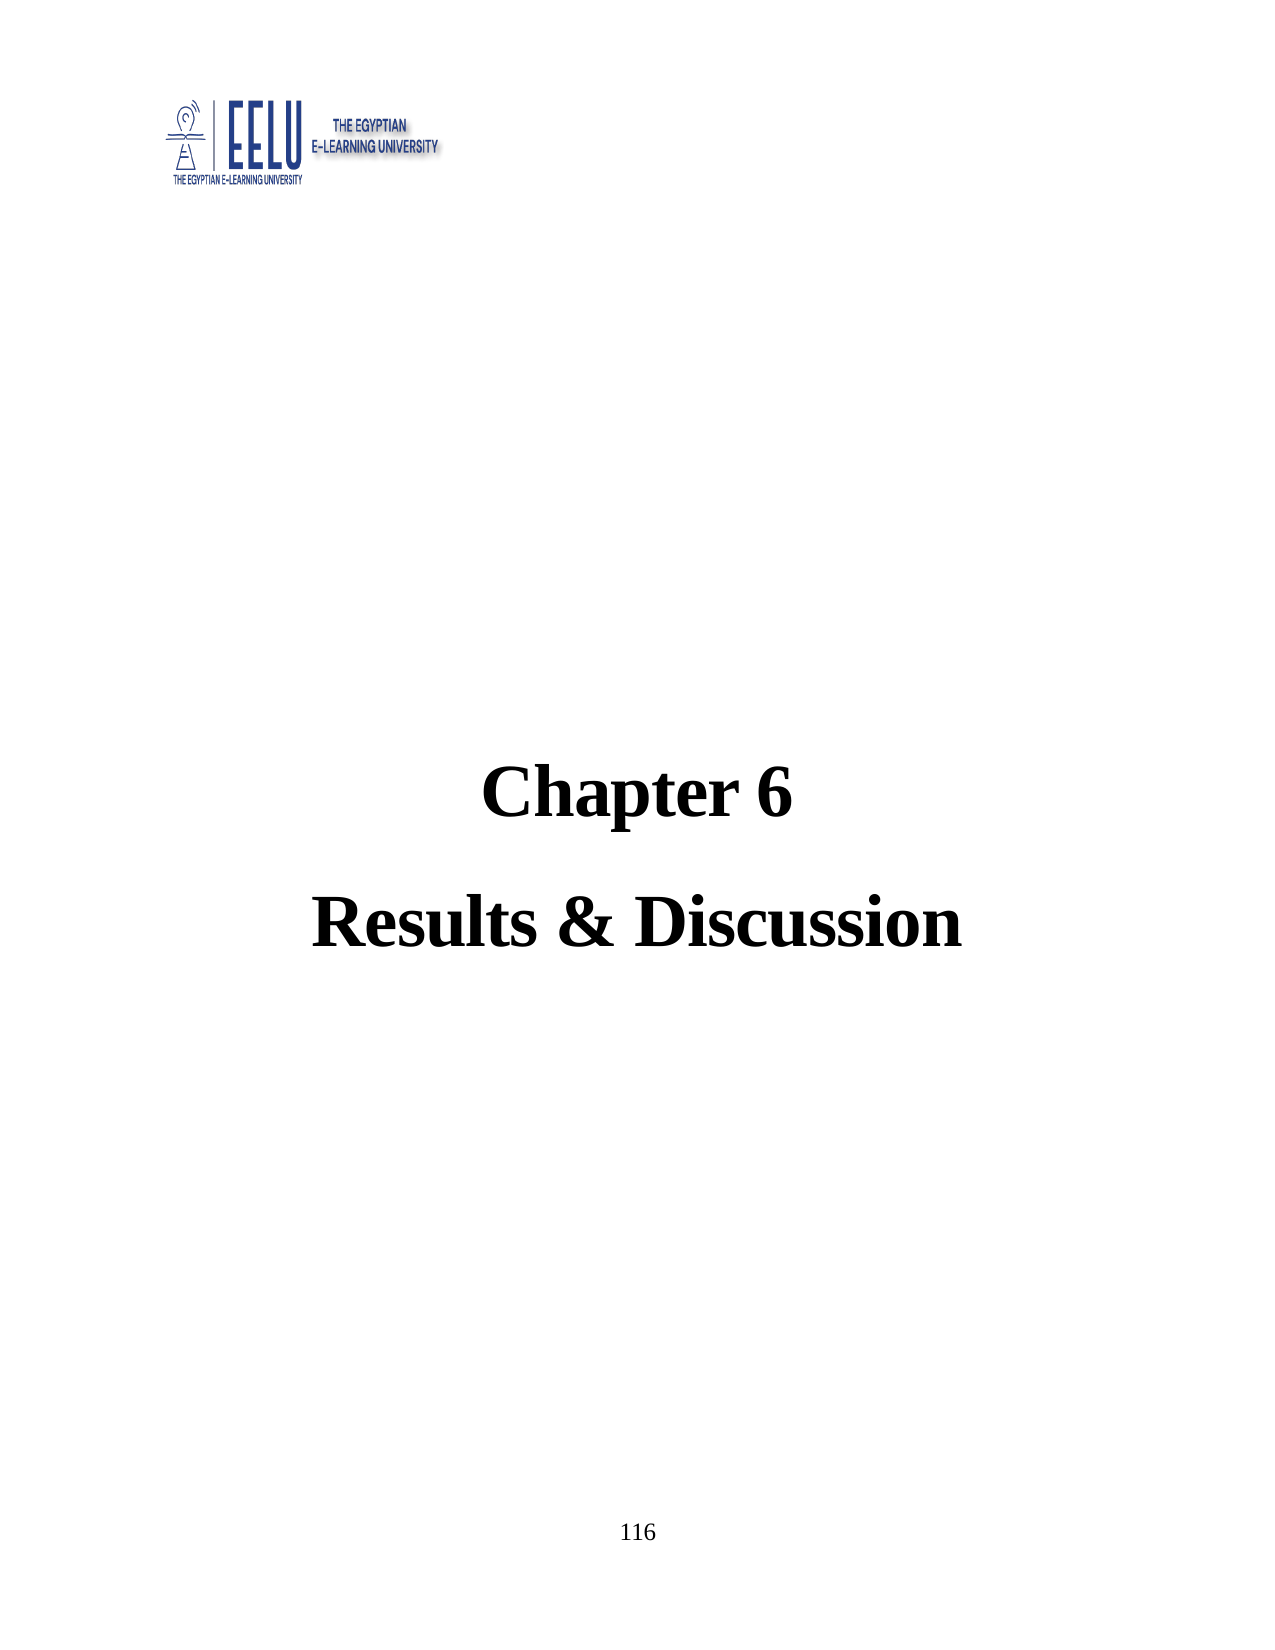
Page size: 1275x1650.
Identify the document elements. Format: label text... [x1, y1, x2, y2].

title Results & Discussion [150, 876, 1125, 962]
title Chapter 6 [150, 747, 1125, 833]
picture [150, 75, 444, 188]
